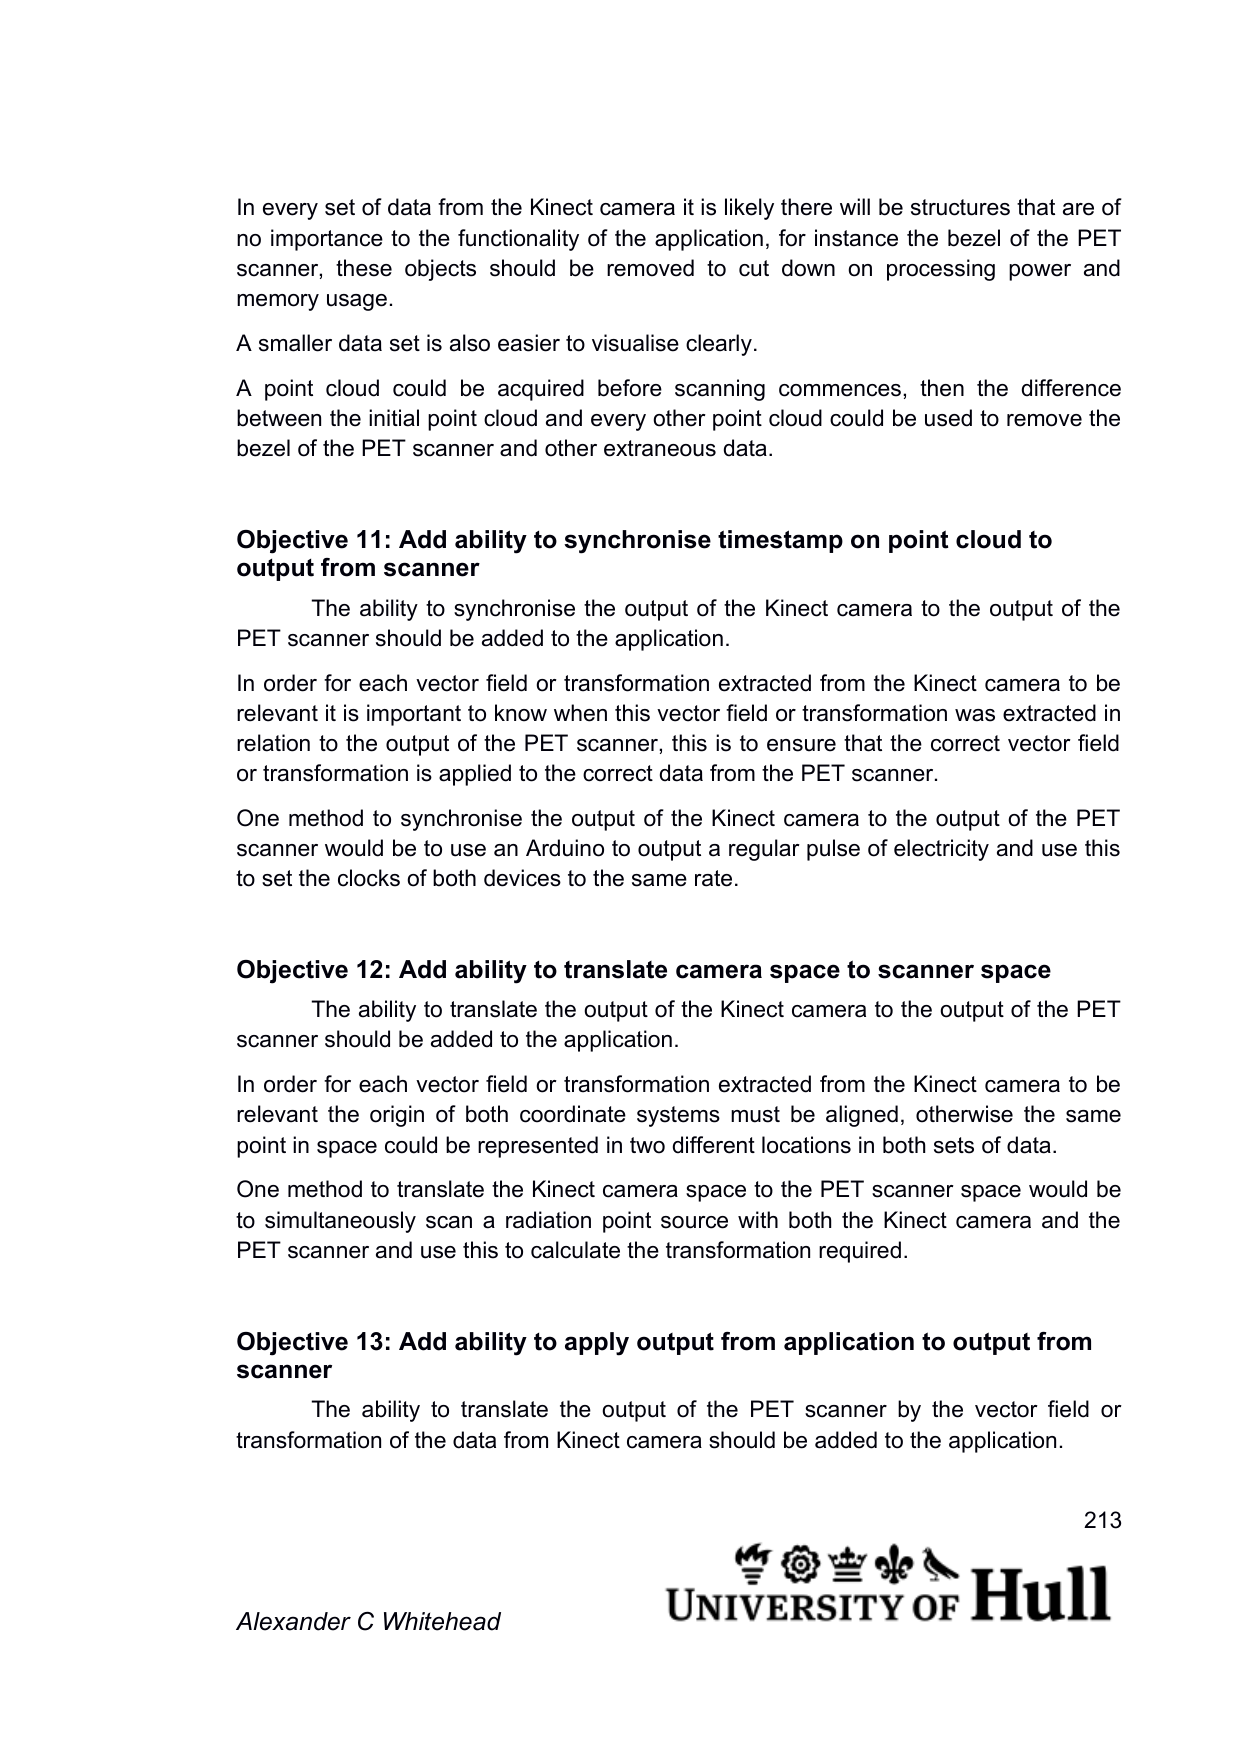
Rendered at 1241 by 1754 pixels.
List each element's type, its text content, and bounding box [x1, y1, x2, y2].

text One method to translate the Kinect camera space to the PET scanner space would be to simultaneously scan a radiation point source with both the Kinect camera and the PET scanner and use this to calculate the transformation required. [236, 1176, 1122, 1263]
text The ability to translate the output of the PET scanner by the vector field or transformation of the data from Kinect camera should be added to the application. [236, 1396, 1122, 1453]
subtitle Objective 12: Add ability to translate camera space to scanner space [236, 955, 1122, 984]
picture [659, 1533, 1119, 1631]
subtitle Objective 13: Add ability to apply output from application to output from scanner [236, 1326, 1122, 1384]
text In every set of data from the Kinect camera it is likely there will be structures that are of no importance to the functionality of the application, for instance the bezel of the PET scanner, these objects should be removed to cut down on processing power and memory usage. [236, 194, 1122, 311]
text A smaller data set is also easier to visualise clearly. [236, 330, 1122, 356]
subtitle Objective 11: Add ability to synchronise timestamp on point cloud to output from scanner [236, 524, 1122, 582]
text A point cloud could be acquired before scanning commences, then the difference between the initial point cloud and every other point cloud could be used to remove the bezel of the PET scanner and other extraneous data. [236, 374, 1122, 461]
text The ability to translate the output of the Kinect camera to the output of the PET scanner should be added to the application. [236, 996, 1122, 1053]
text In order for each vector field or transformation extracted from the Kinect camera to be relevant it is important to know when this vector field or transformation was extracted in relation to the output of the PET scanner, this is to ensure that the correct vector field or transformation is applied to the correct data from the PET scanner. [236, 669, 1122, 787]
text The ability to synchronise the output of the Kinect camera to the output of the PET scanner should be added to the application. [236, 594, 1122, 651]
text One method to synchronise the output of the Kinect camera to the output of the PET scanner would be to use an Arduino to output a regular pulse of electricity and use this to set the clocks of both devices to the same rate. [236, 805, 1122, 892]
text In order for each vector field or transformation extracted from the Kinect camera to be relevant the origin of both coordinate systems must be aligned, otherwise the same point in space could be represented in two different locations in both sets of data. [236, 1071, 1122, 1158]
